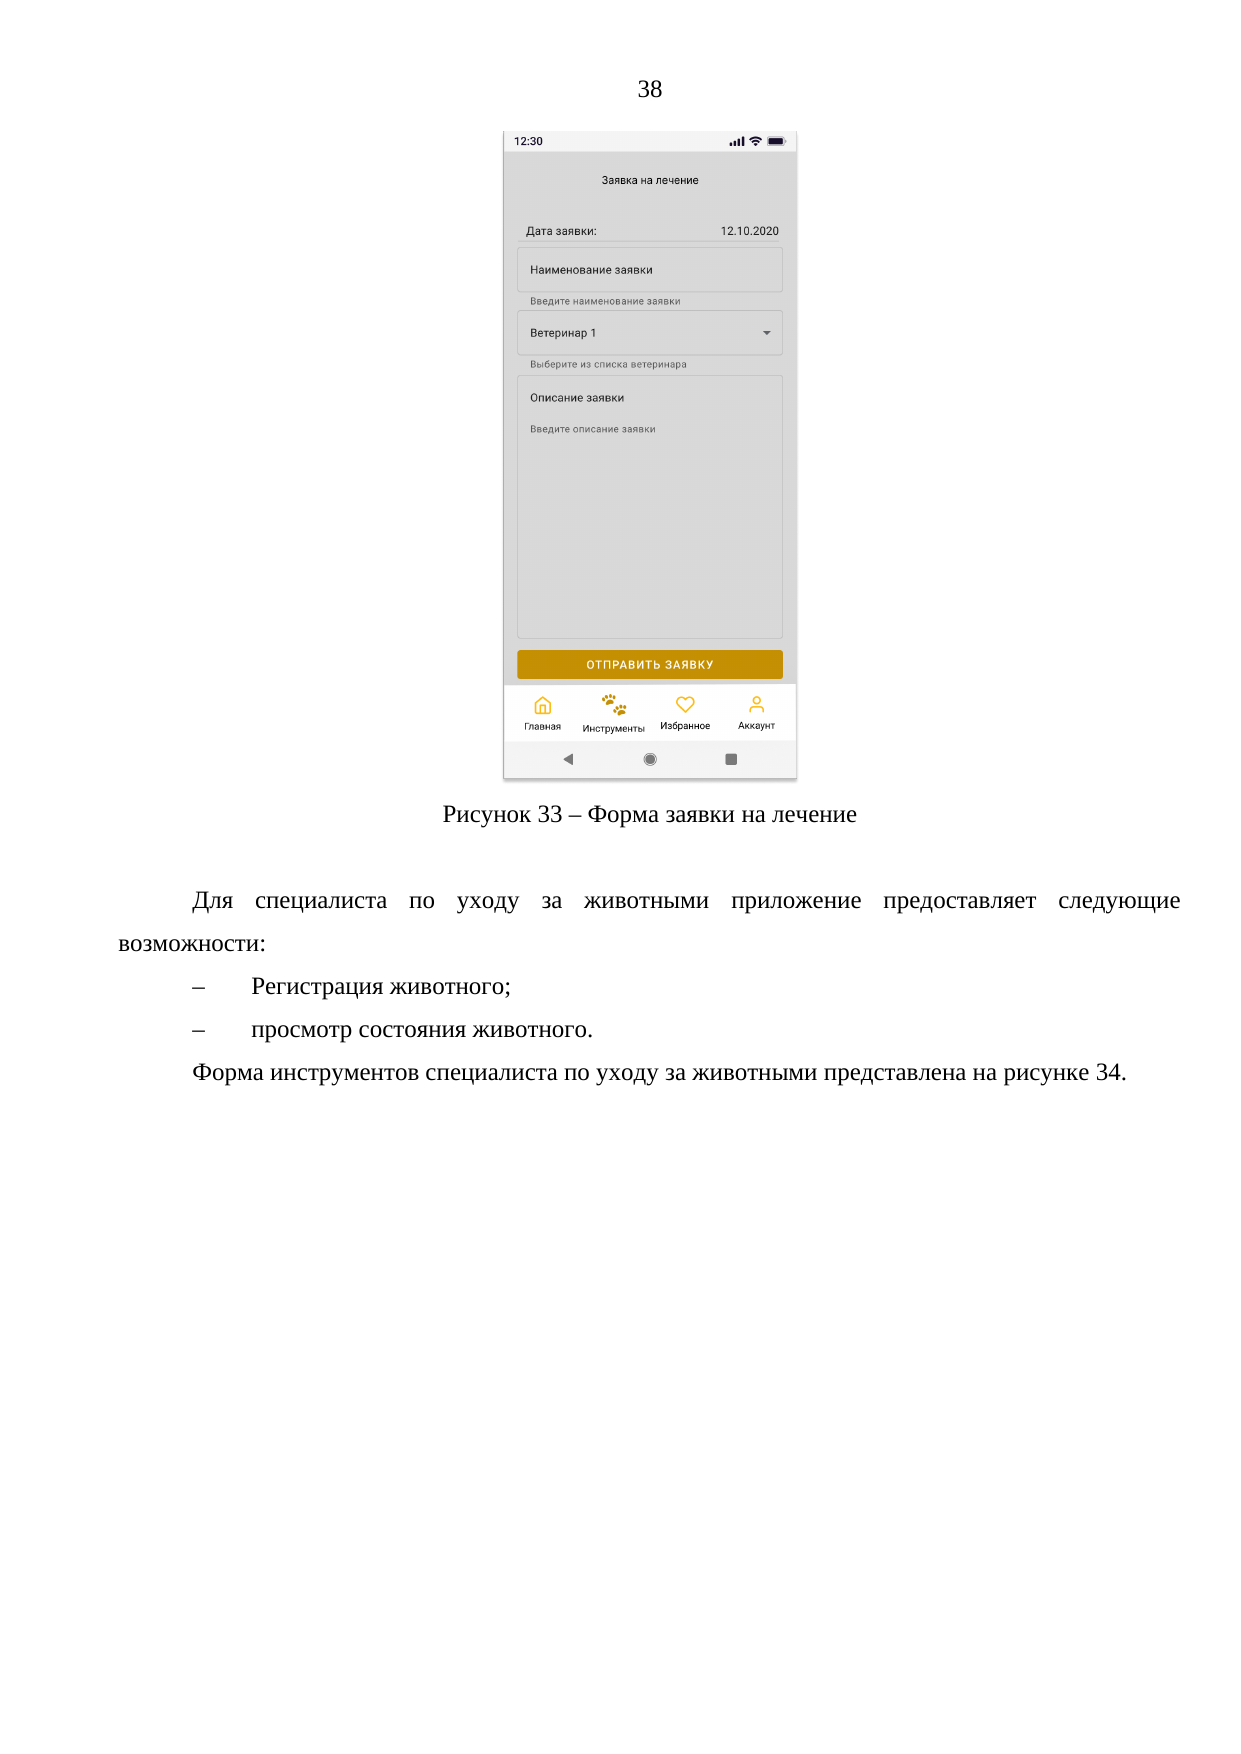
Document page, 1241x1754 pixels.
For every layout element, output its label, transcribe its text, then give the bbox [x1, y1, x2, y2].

picture [500, 131, 800, 785]
list Регистрация животного; [118, 971, 1181, 1000]
list просмотр состояния животного. [118, 1014, 1181, 1043]
text Для специалиста по уходу за животными приложение предоставляет следующие возможности: [118, 885, 1181, 957]
text Форма инструментов специалиста по уходу за животными представлена на рисунке 34. [192, 1057, 1181, 1086]
text Рисунок 33 – Форма заявки на лечение [118, 799, 1181, 827]
